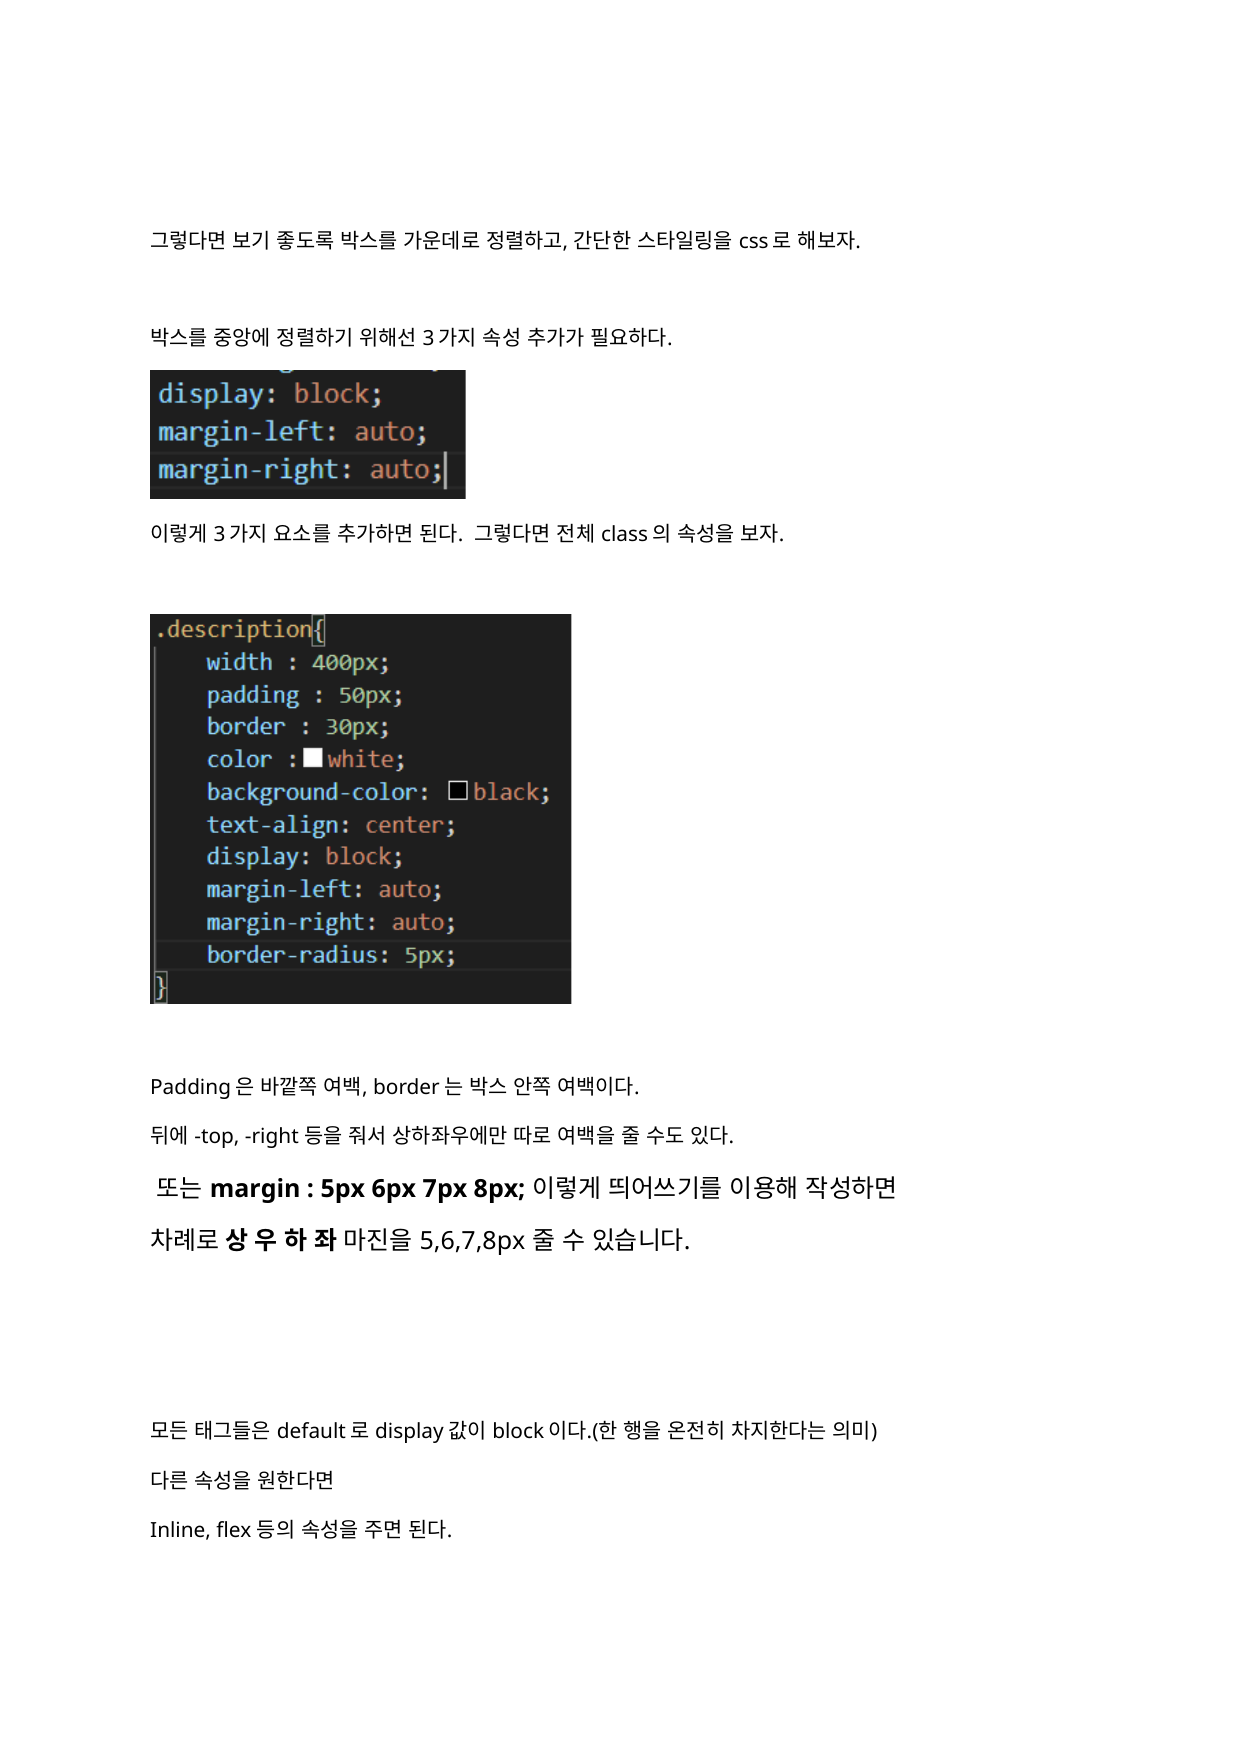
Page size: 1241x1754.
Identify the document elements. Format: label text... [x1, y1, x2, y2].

picture [150, 614, 572, 1004]
text 뒤에 -top, -right 등을 줘서 상하좌우에만 따로 여백을 줄 수도 있다. [150, 1119, 1090, 1150]
text 이렇게 3가지 요소를 추가하면 된다. 그렇다면 전체 class의 속성을 보자. [150, 517, 1090, 548]
text 그렇다면 보기 좋도록 박스를 가운데로 정렬하고, 간단한 스타일링을 css로 해보자. [150, 224, 1090, 255]
picture [150, 370, 466, 499]
text 차례로 상 우 하 좌 마진을 5,6,7,8px 줄 수 있습니다. [150, 1221, 1090, 1257]
text Inline, flex 등의 속성을 주면 된다. [150, 1513, 1090, 1543]
text 또는 margin : 5px 6px 7px 8px; 이렇게 띄어쓰기를 이용해 작성하면 [150, 1169, 1090, 1205]
text Padding은 바깥쪽 여백, border는 박스 안쪽 여백이다. [150, 1070, 1090, 1100]
text 다른 속성을 원한다면 [150, 1464, 1090, 1494]
text 박스를 중앙에 정렬하기 위해선 3가지 속성 추가가 필요하다. [150, 321, 1090, 351]
text 모든 태그들은 default로 display값이 block이다.(한 행을 온전히 차지한다는 의미) [150, 1414, 1090, 1445]
